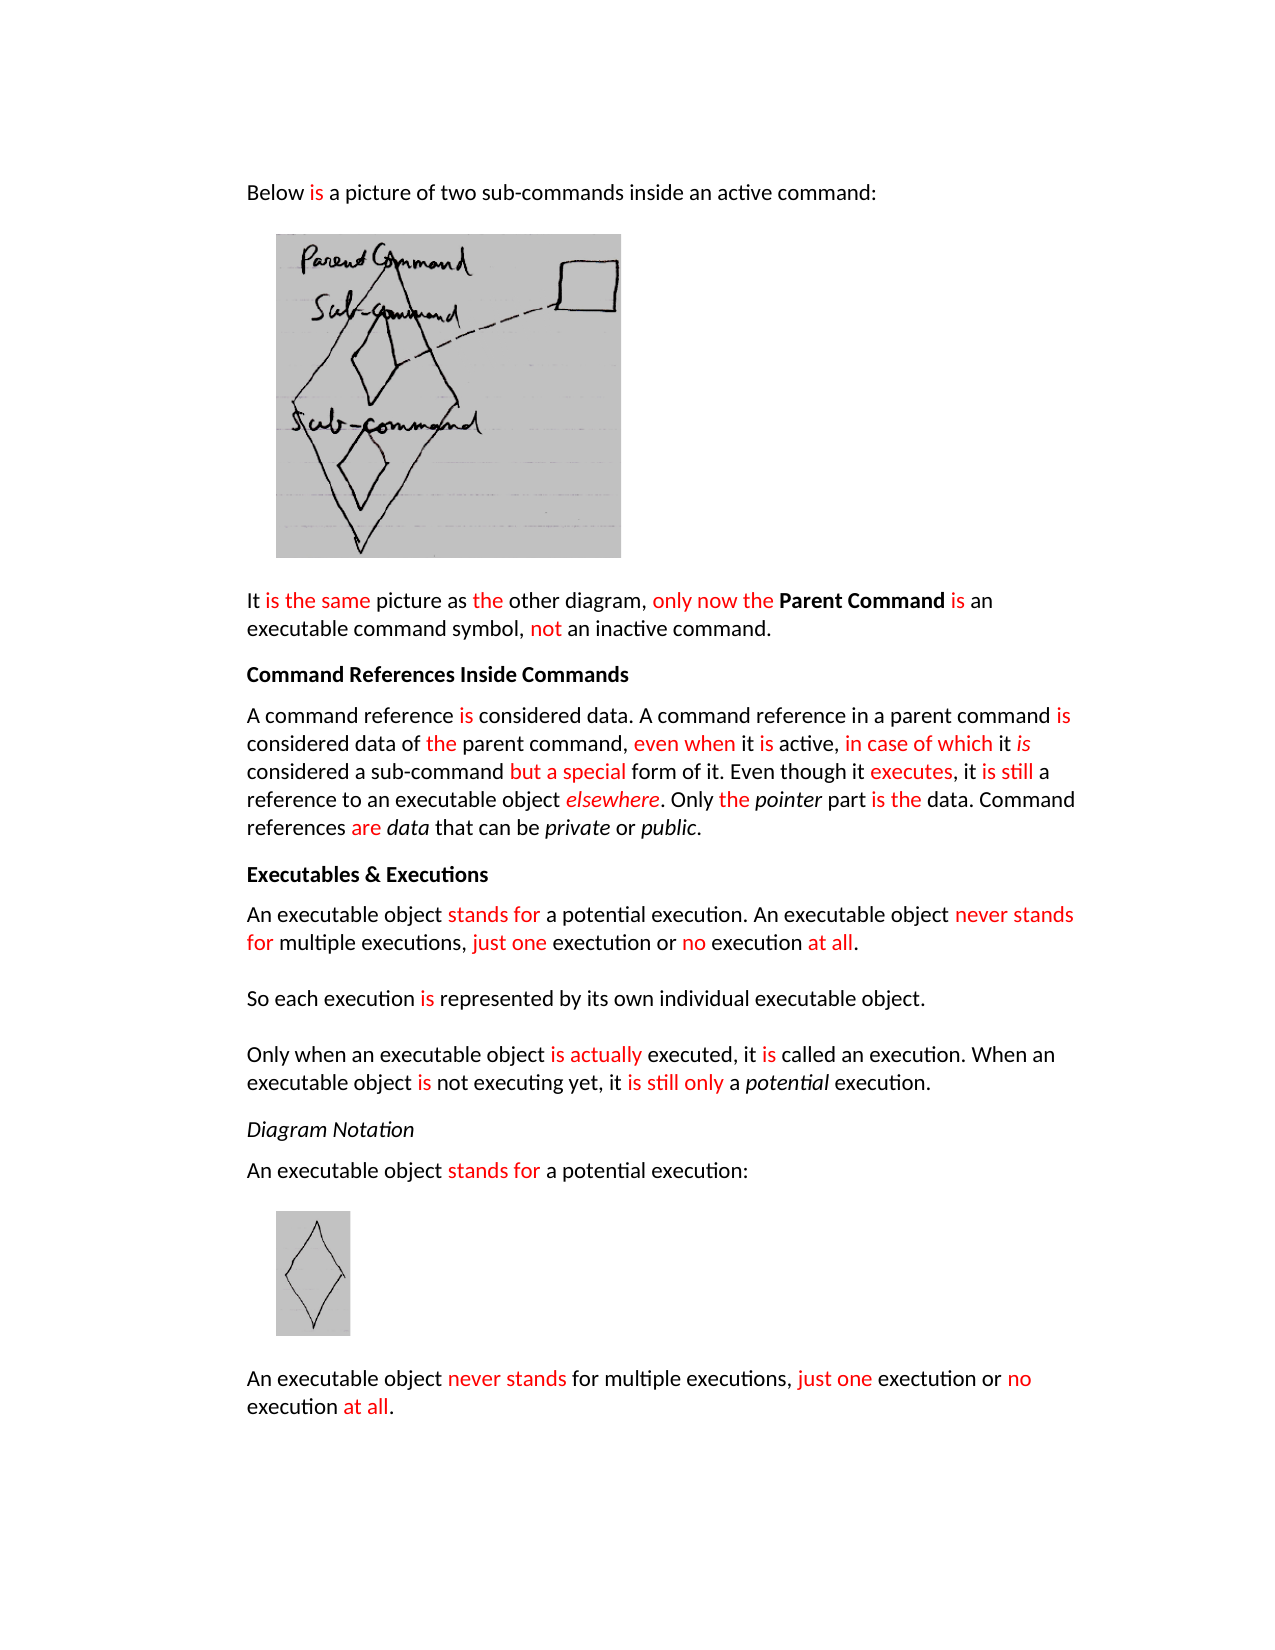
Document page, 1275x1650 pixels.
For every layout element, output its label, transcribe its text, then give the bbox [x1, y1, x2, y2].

subtitle Executables & Executions [247, 860, 1087, 888]
text Only when an executable object is actually executed, it is called an execution. When an executable object is not executing yet, it is still only a potential execution. [247, 1041, 1087, 1097]
picture [276, 1211, 351, 1336]
text It is the same picture as the other diagram, only now the Parent Command is an executable command symbol, not an inactive command. [247, 586, 1087, 642]
text An executable object stands for a potential execution. An executable object never stands for multiple executions, just one exectution or no execution at all. [247, 900, 1087, 956]
subtitle Command References Inside Commands [247, 661, 1087, 688]
text An executable object stands for a potential execution: [247, 1156, 1087, 1184]
subtitle Diagram Notation [247, 1115, 1087, 1143]
picture [276, 234, 622, 558]
text An executable object never stands for multiple executions, just one exectution or no execution at all. [247, 1364, 1087, 1420]
text Below is a picture of two sub-commands inside an active command: [247, 178, 1087, 206]
text A command reference is considered data. A command reference in a parent command is considered data of the parent command, even when it is active, in case of which it is considered a sub-command but a special form of it. Even though it executes, it is still a reference to an executable object elsewhere. Only the pointer part is the data. Command references are data that can be private or public. [247, 701, 1087, 841]
text So each execution is represented by its own individual executable object. [247, 984, 1087, 1012]
